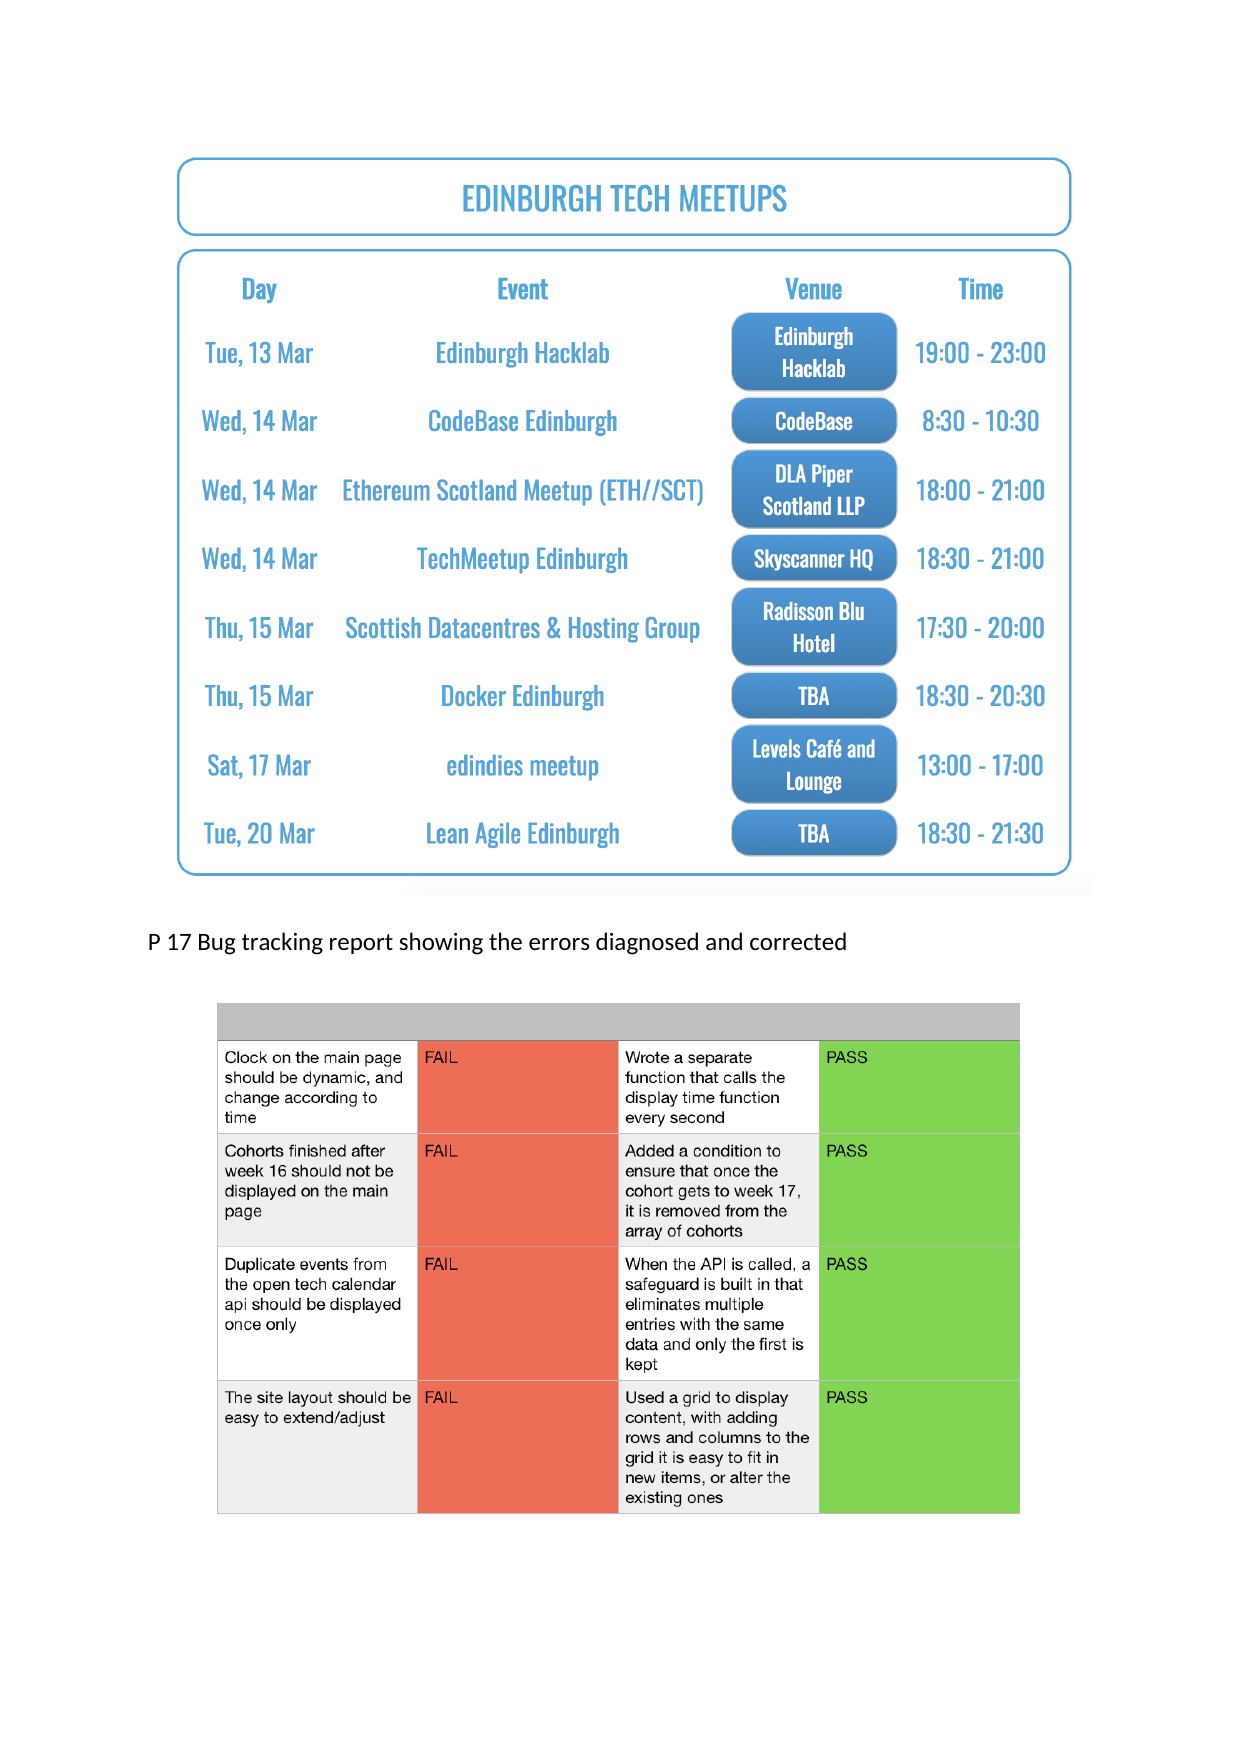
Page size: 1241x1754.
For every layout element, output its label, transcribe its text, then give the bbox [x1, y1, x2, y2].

picture [147, 147, 1093, 896]
picture [201, 987, 1039, 1527]
text P 17 Bug tracking report showing the errors diagnosed and corrected [148, 926, 1093, 957]
